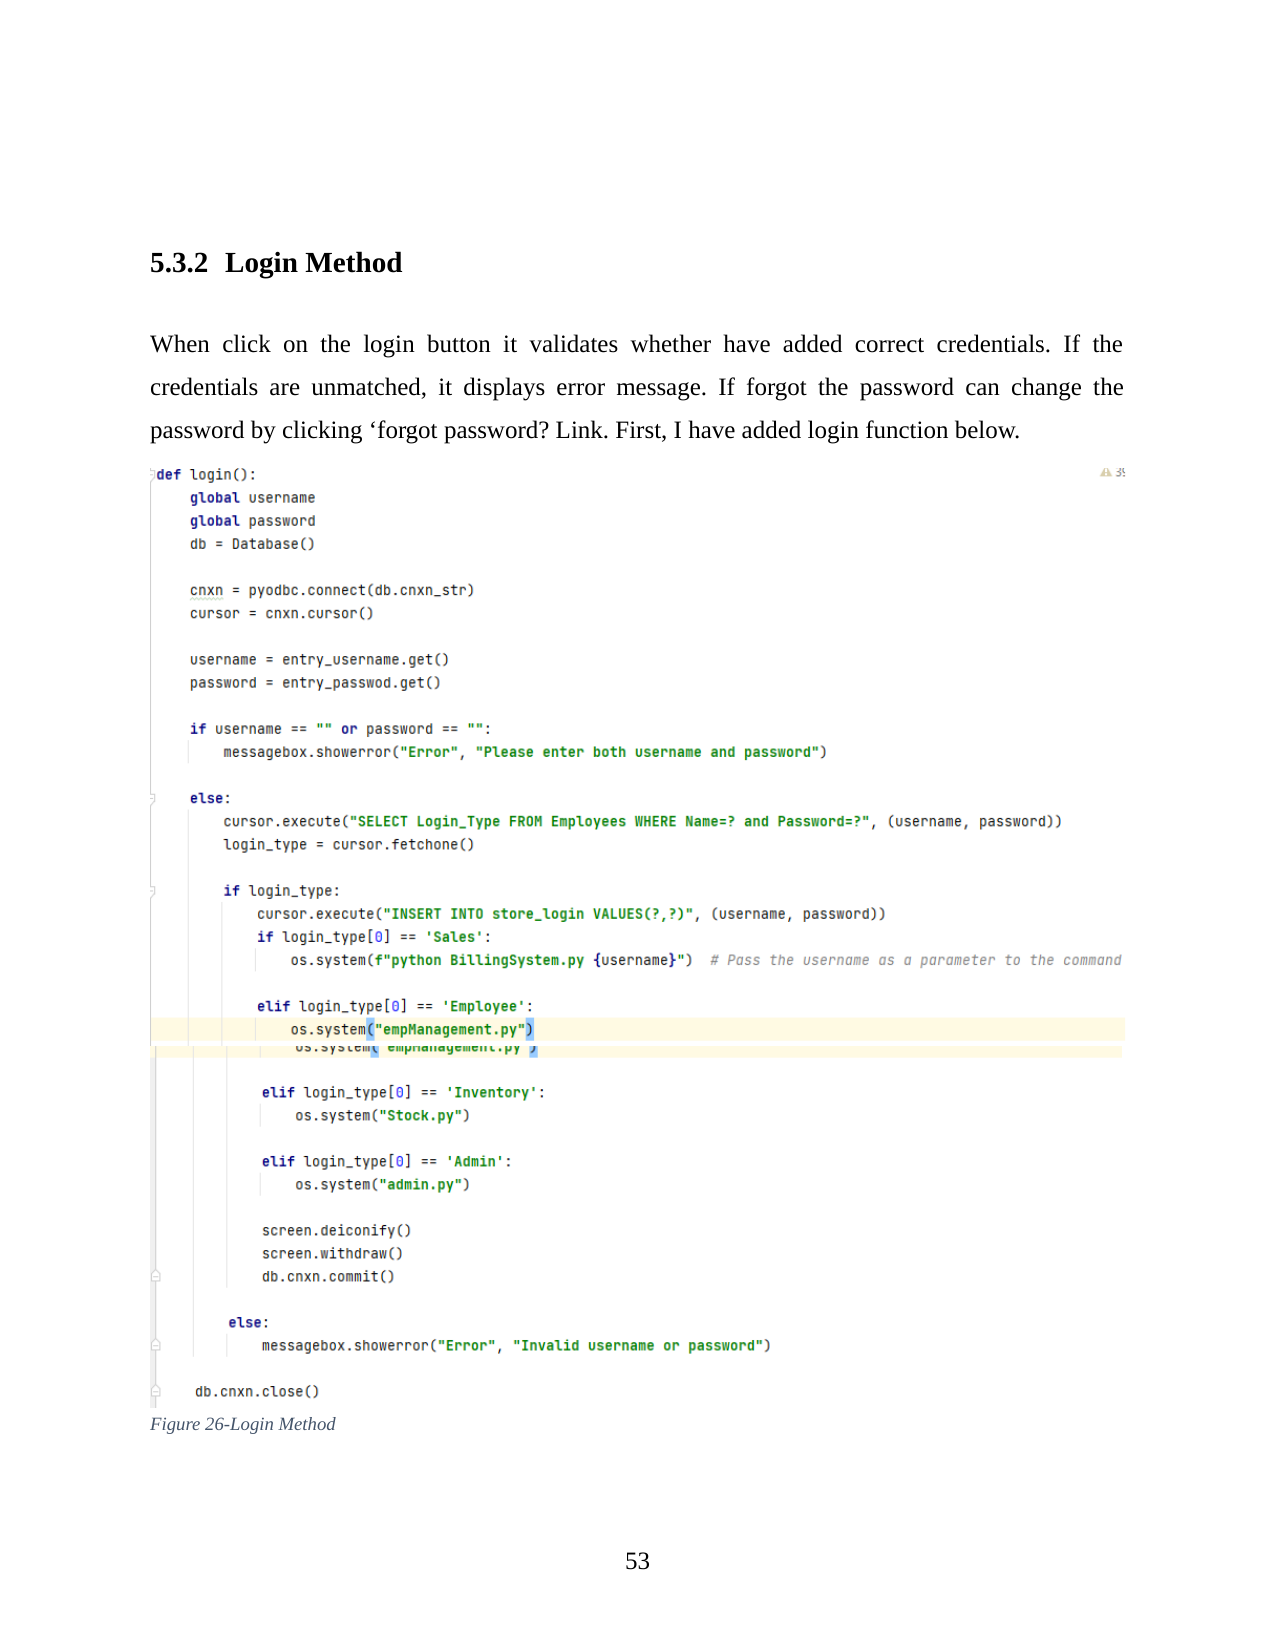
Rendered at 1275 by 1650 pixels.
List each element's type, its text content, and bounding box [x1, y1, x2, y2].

text When click on the login button it validates whether have added correct credentials. If the credentials are unmatched, it displays error message. If forgot the password can change the password by clicking ‘forgot password? Link. First, I have added login function below. [150, 329, 1125, 444]
subtitle Login Method [150, 245, 1125, 279]
picture [150, 468, 1125, 1408]
